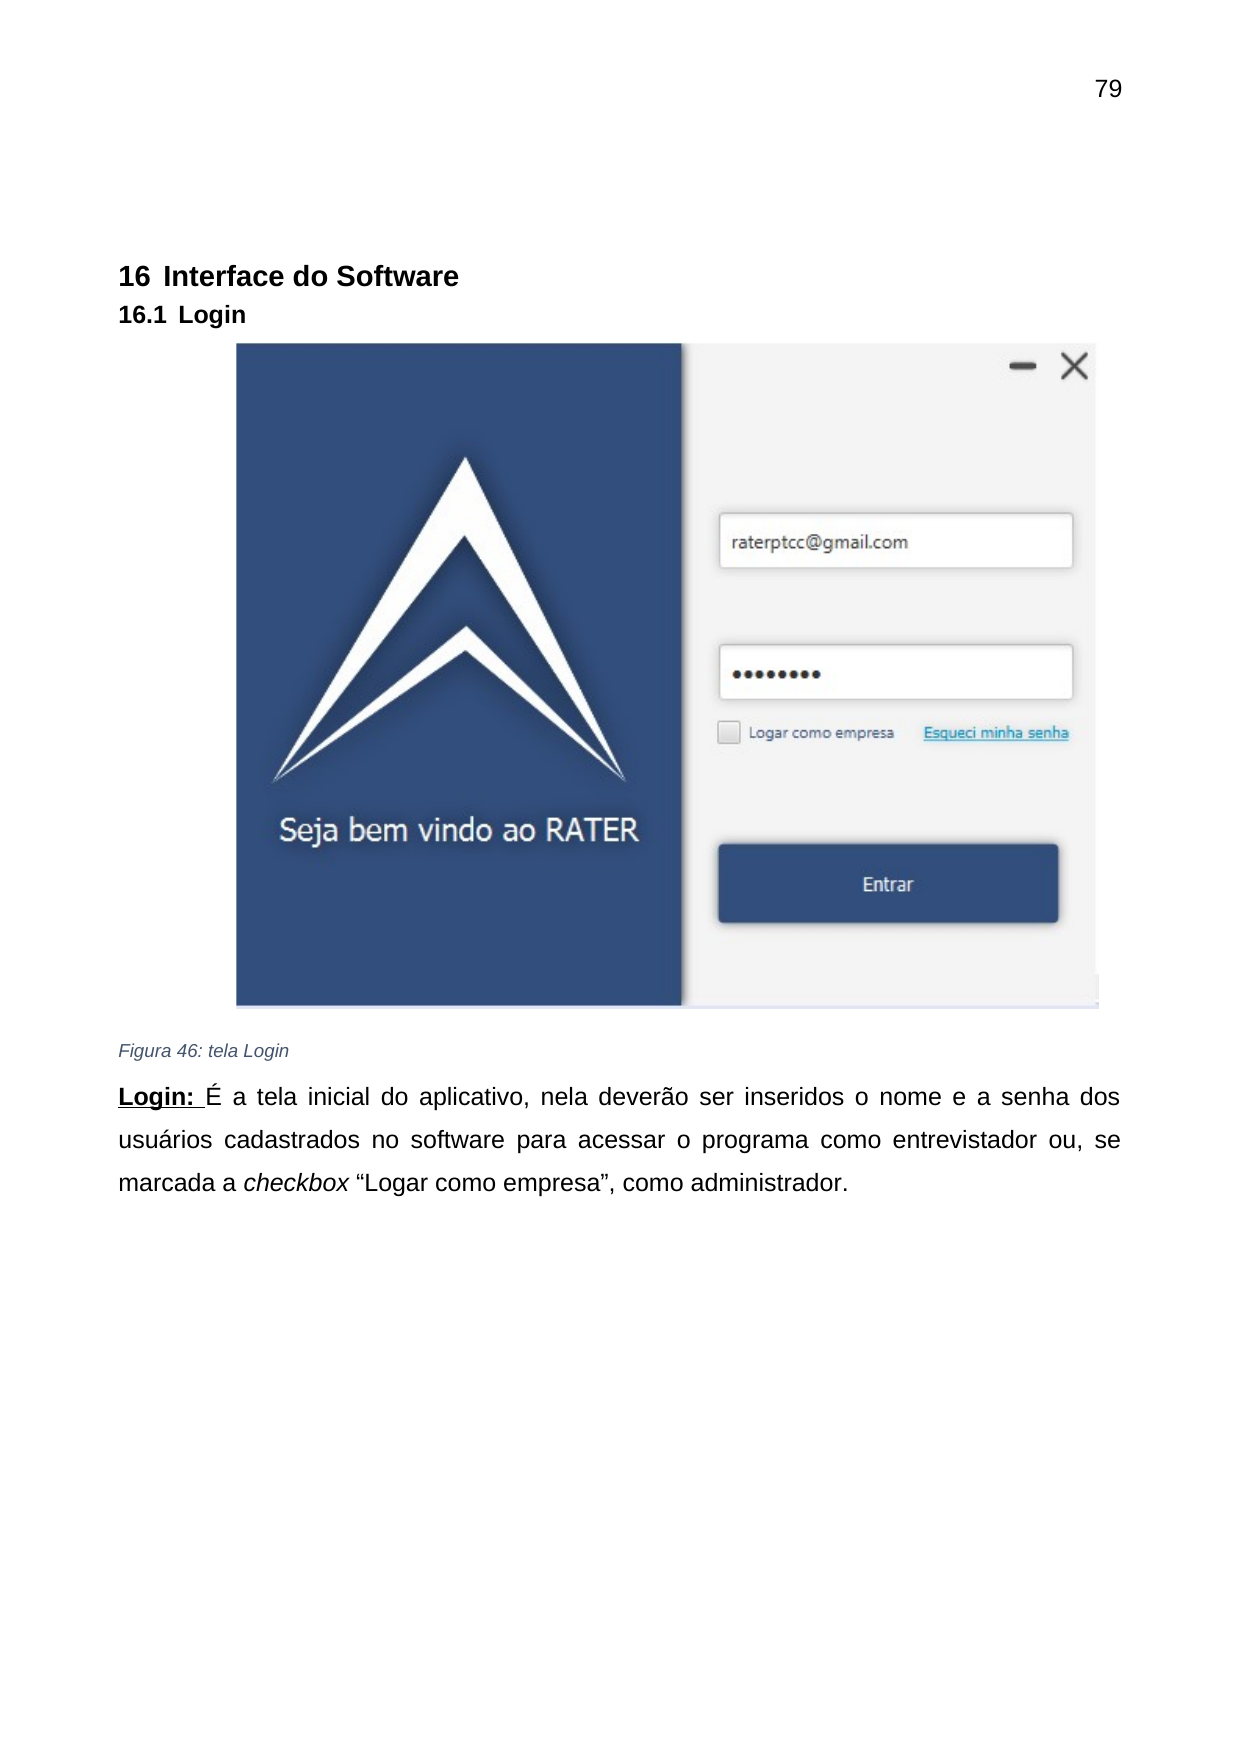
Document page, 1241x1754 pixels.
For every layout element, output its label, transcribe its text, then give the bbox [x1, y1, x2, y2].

subtitle Interface do Software [118, 259, 1122, 293]
text Login: É a tela inicial do aplicativo, nela deverão ser inseridos o nome e a senha dos usuários cadastrados no software para acessar o programa como entrevistador ou, se marcada a checkbox “Logar como empresa”, como administrador. [118, 1082, 1122, 1197]
picture [236, 342, 1099, 1009]
subtitle Login [118, 299, 1122, 328]
